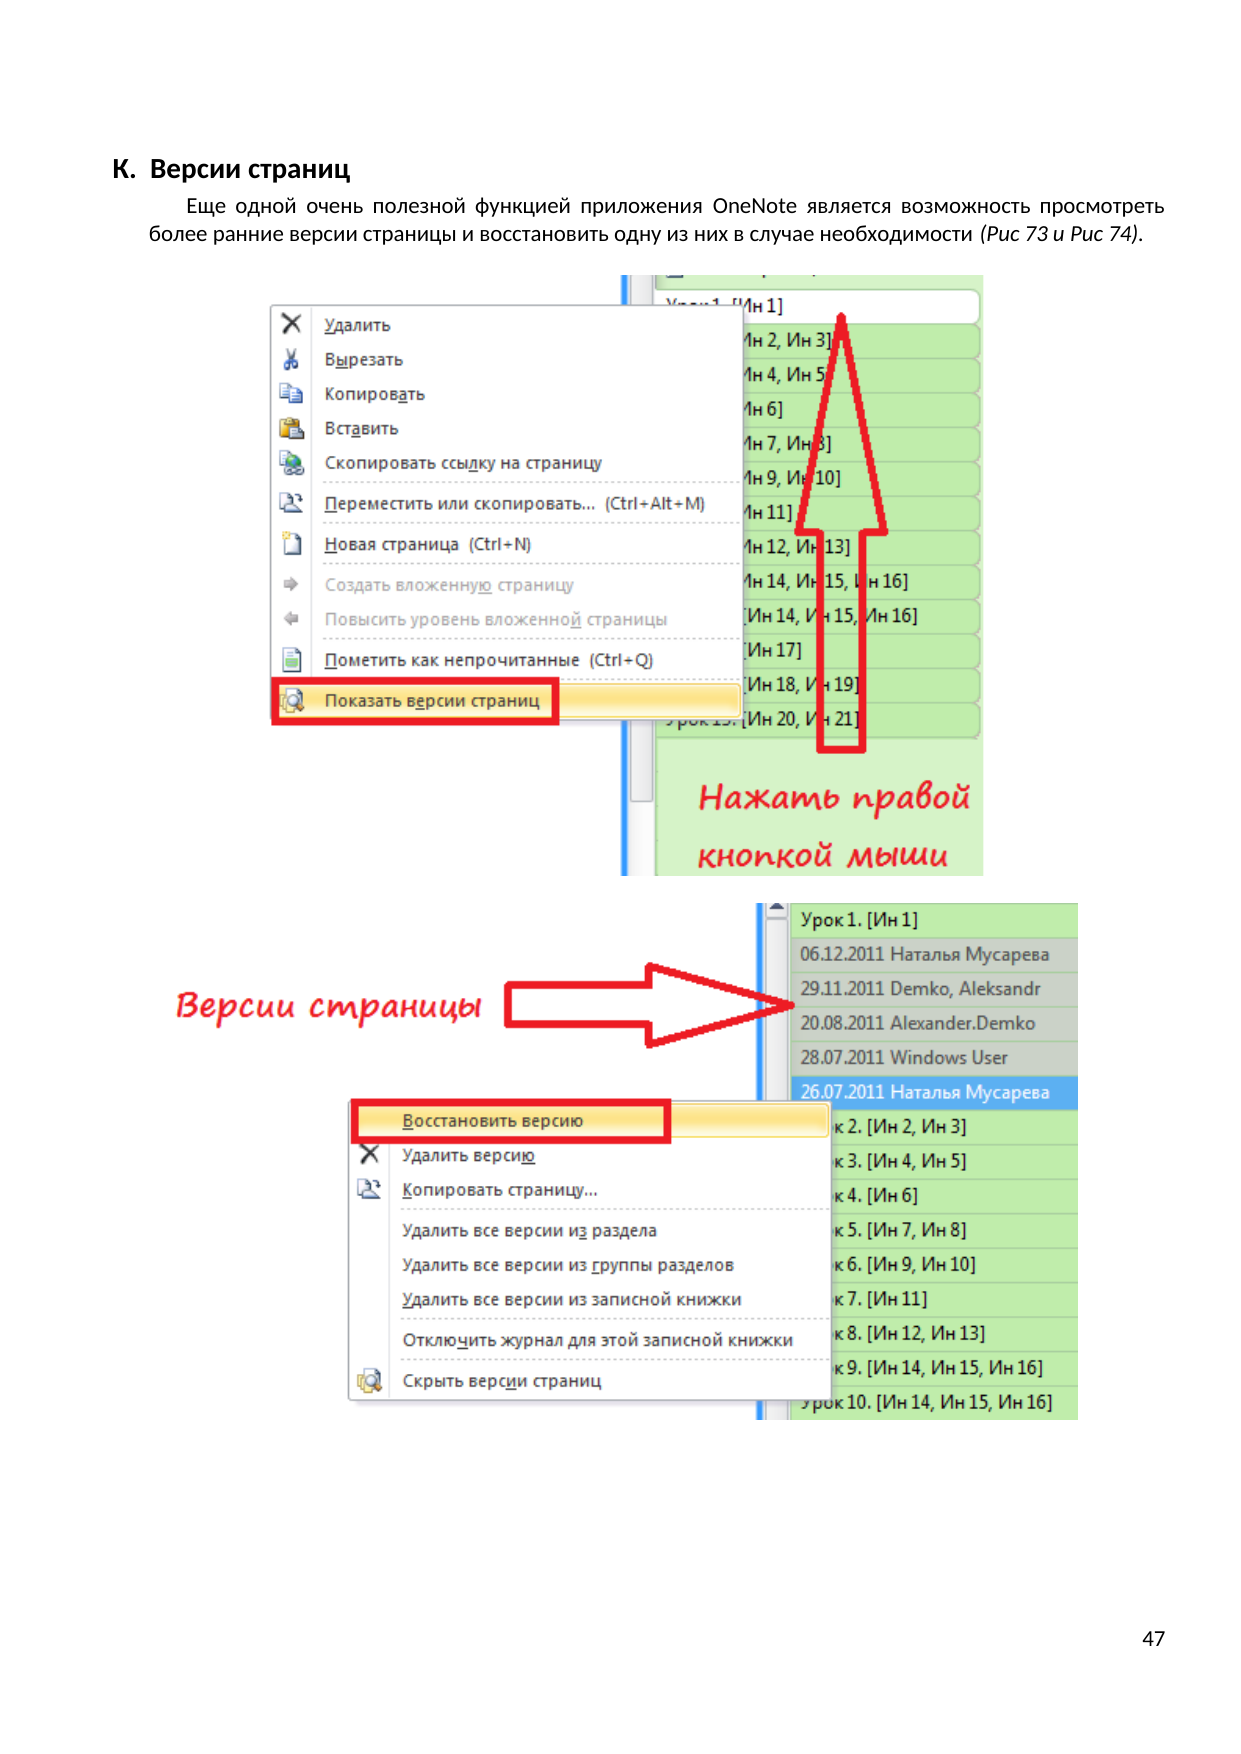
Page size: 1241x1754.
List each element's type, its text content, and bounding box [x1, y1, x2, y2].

text Еще одной очень полезной функцией приложения OneNote является возможность просмотреть более ранние версии страницы и восстановить одну из них в случае необходимости (Рис 73 и Рис 74). [149, 192, 1165, 248]
picture [162, 903, 1078, 1420]
picture [256, 275, 984, 876]
subtitle Версии страниц [112, 151, 1165, 186]
